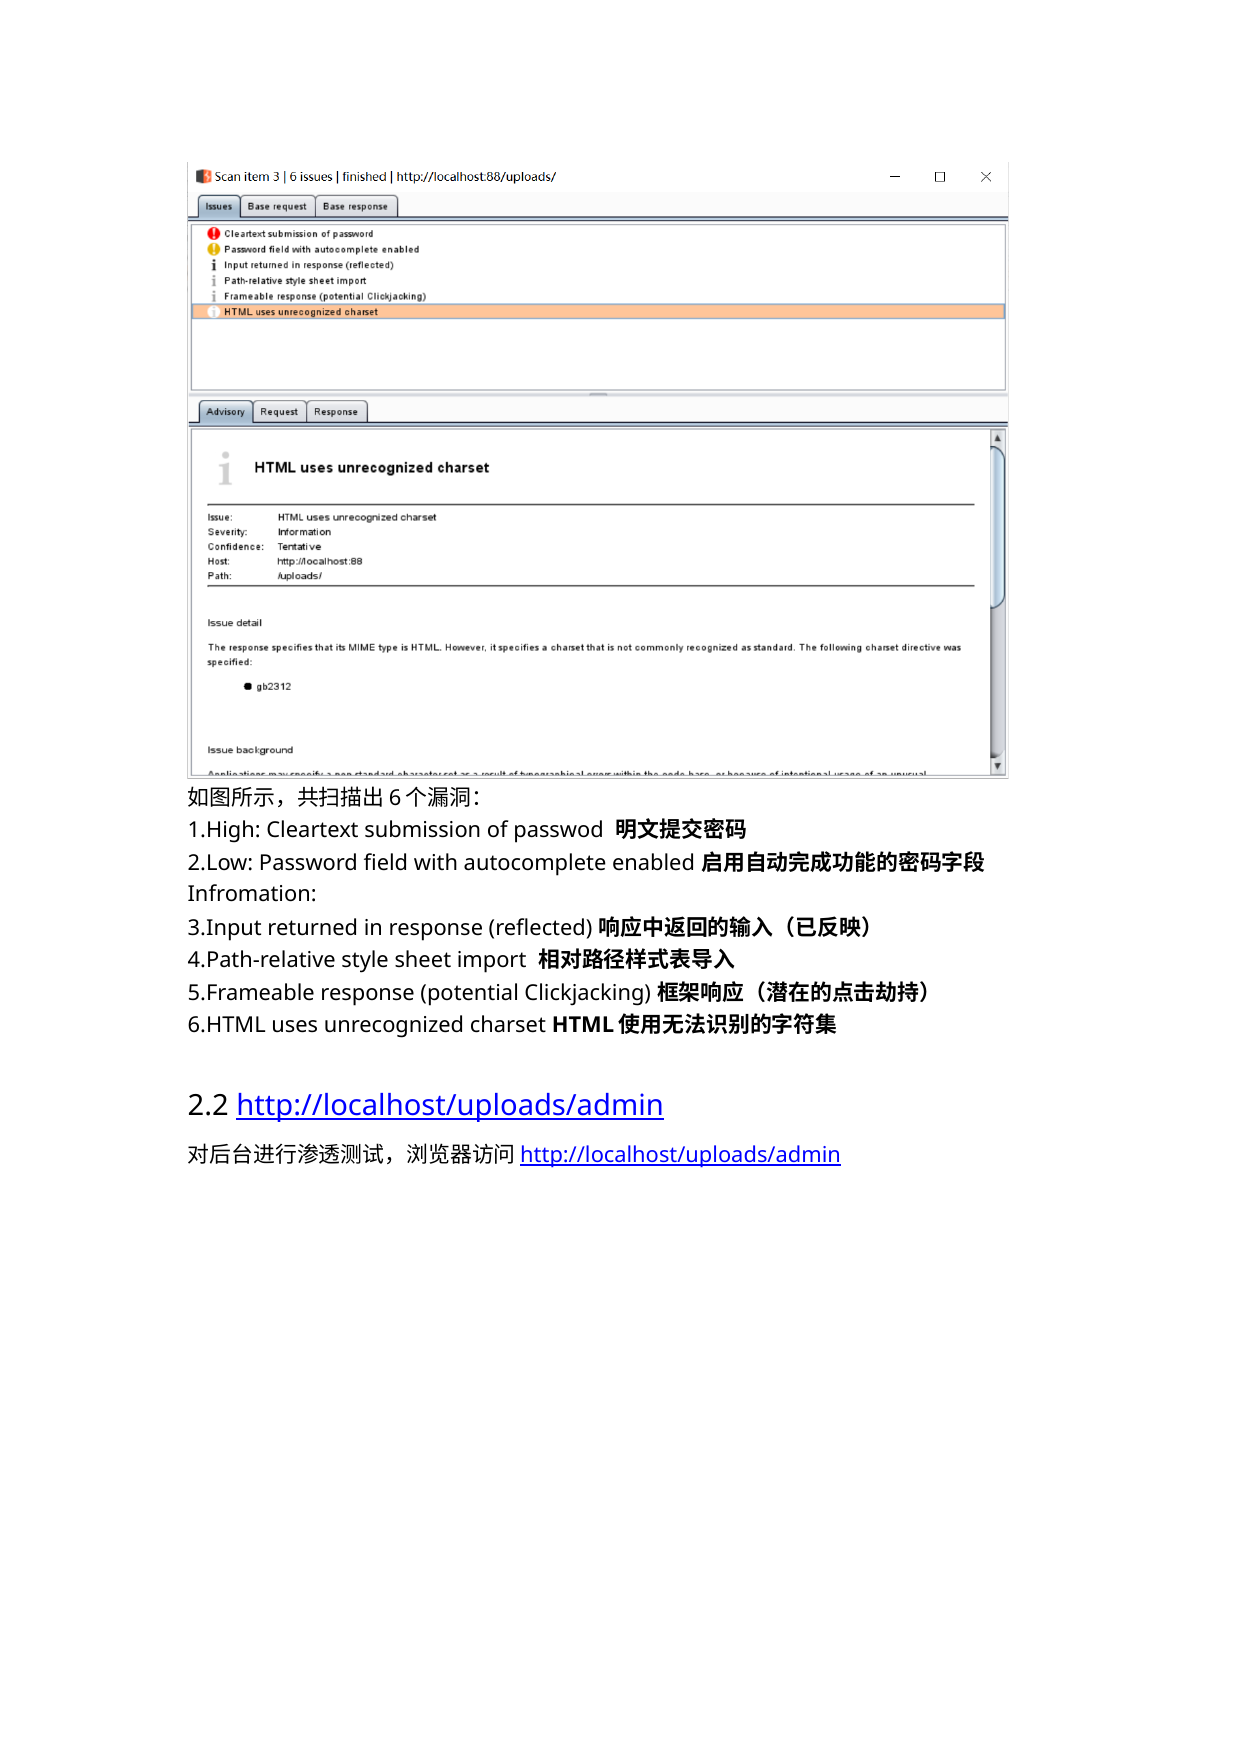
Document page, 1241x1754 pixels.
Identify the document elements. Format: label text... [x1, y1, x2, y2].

list 3.Input returned in response (reflected) 响应中返回的输入（已反映） [187, 909, 1053, 942]
list Infromation: [187, 877, 1053, 909]
list 对后台进行渗透测试，浏览器访问http://localhost/uploads/admin [187, 1137, 1053, 1169]
list 5.Frameable response (potential Clickjacking) 框架响应（潜在的点击劫持） [187, 974, 1053, 1007]
list 2.Low: Password field with autocomplete enabled 启用自动完成功能的密码字段 [187, 844, 1053, 877]
list http://localhost/uploads/admin [187, 1072, 1053, 1137]
picture [187, 162, 1009, 779]
list 6.HTML uses unrecognized charset HTML使用无法识别的字符集 [187, 1007, 1053, 1039]
list 4.Path-relative style sheet import 相对路径样式表导入 [187, 942, 1053, 974]
list 如图所示，共扫描出6个漏洞： [187, 779, 1053, 812]
list 1.High: Cleartext submission of passwod 明文提交密码 [187, 812, 1053, 844]
